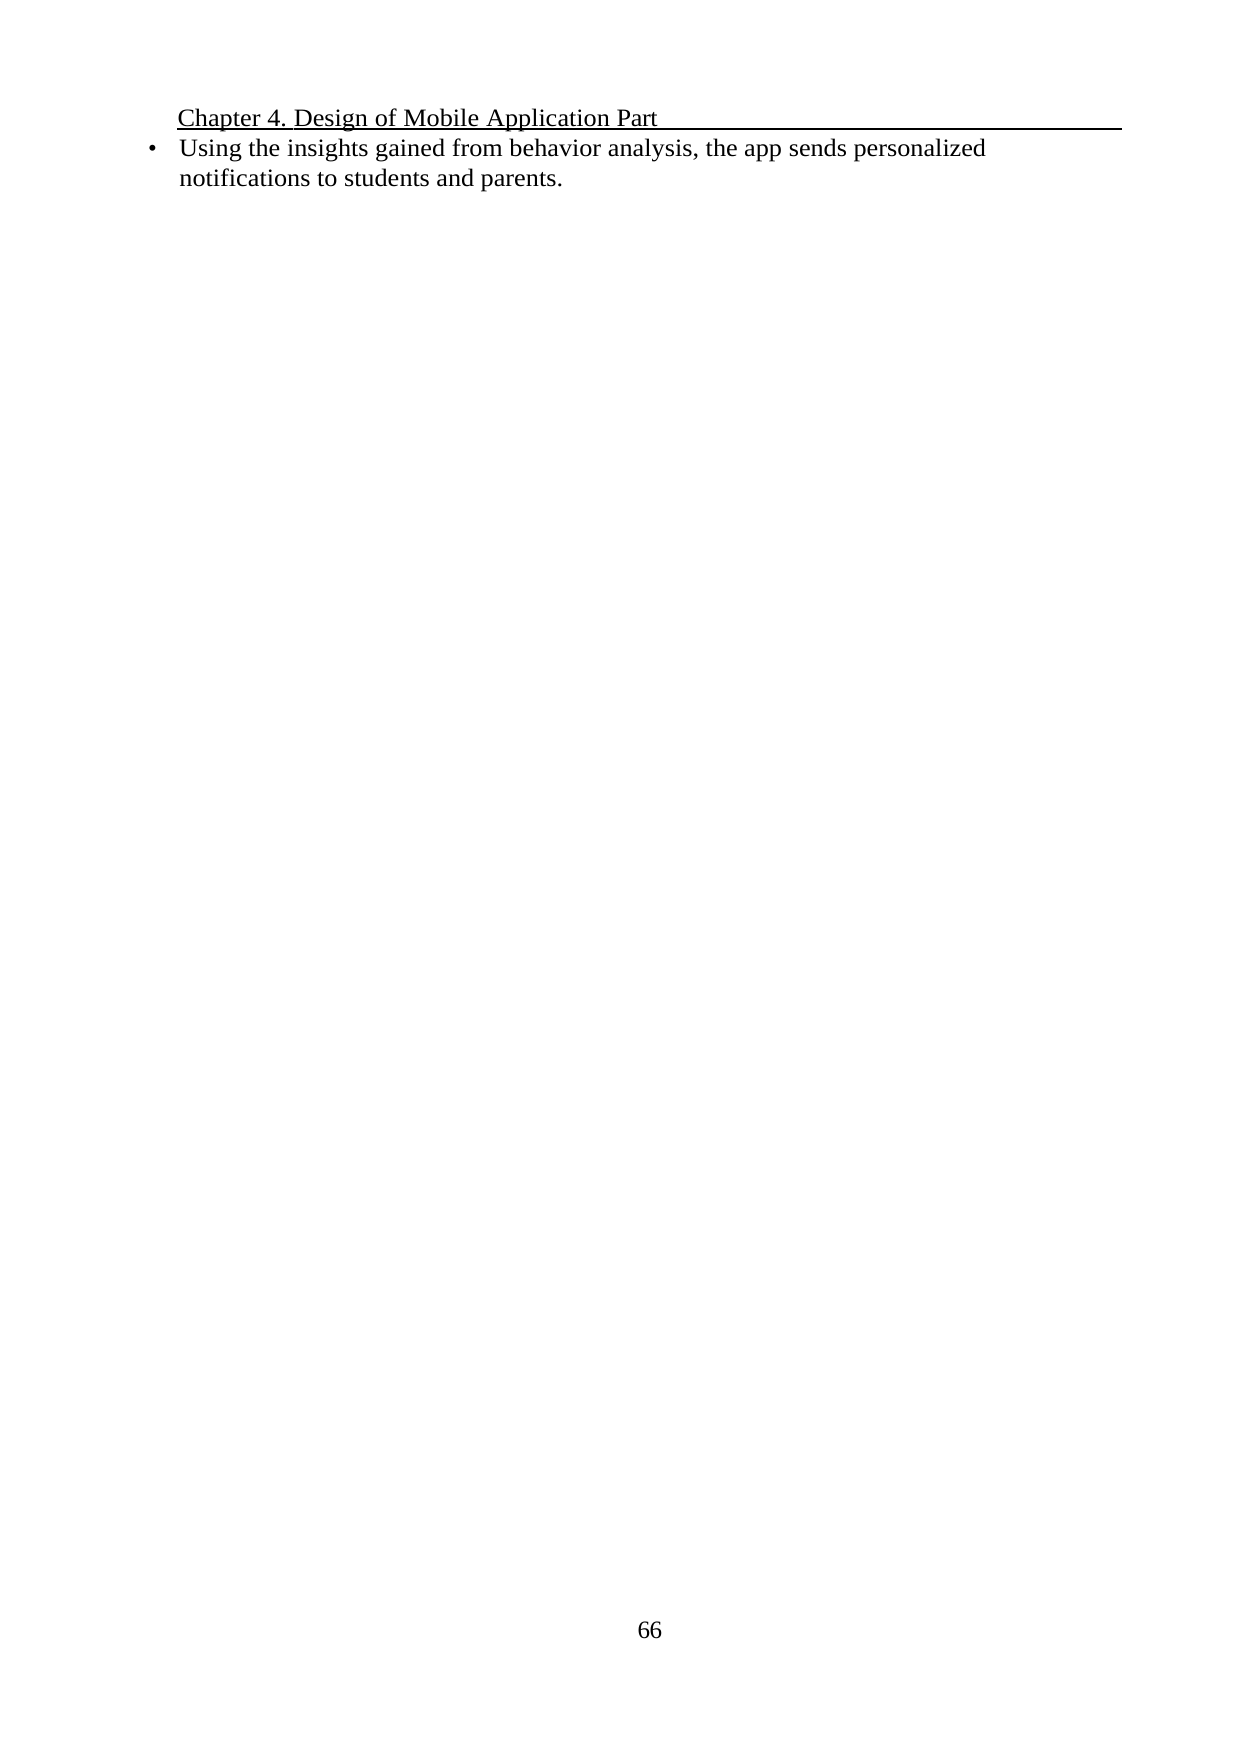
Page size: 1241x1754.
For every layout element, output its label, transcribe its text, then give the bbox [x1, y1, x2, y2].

list Using the insights gained from behavior analysis, the app sends personalized notifications to students and parents. [148, 133, 1122, 192]
